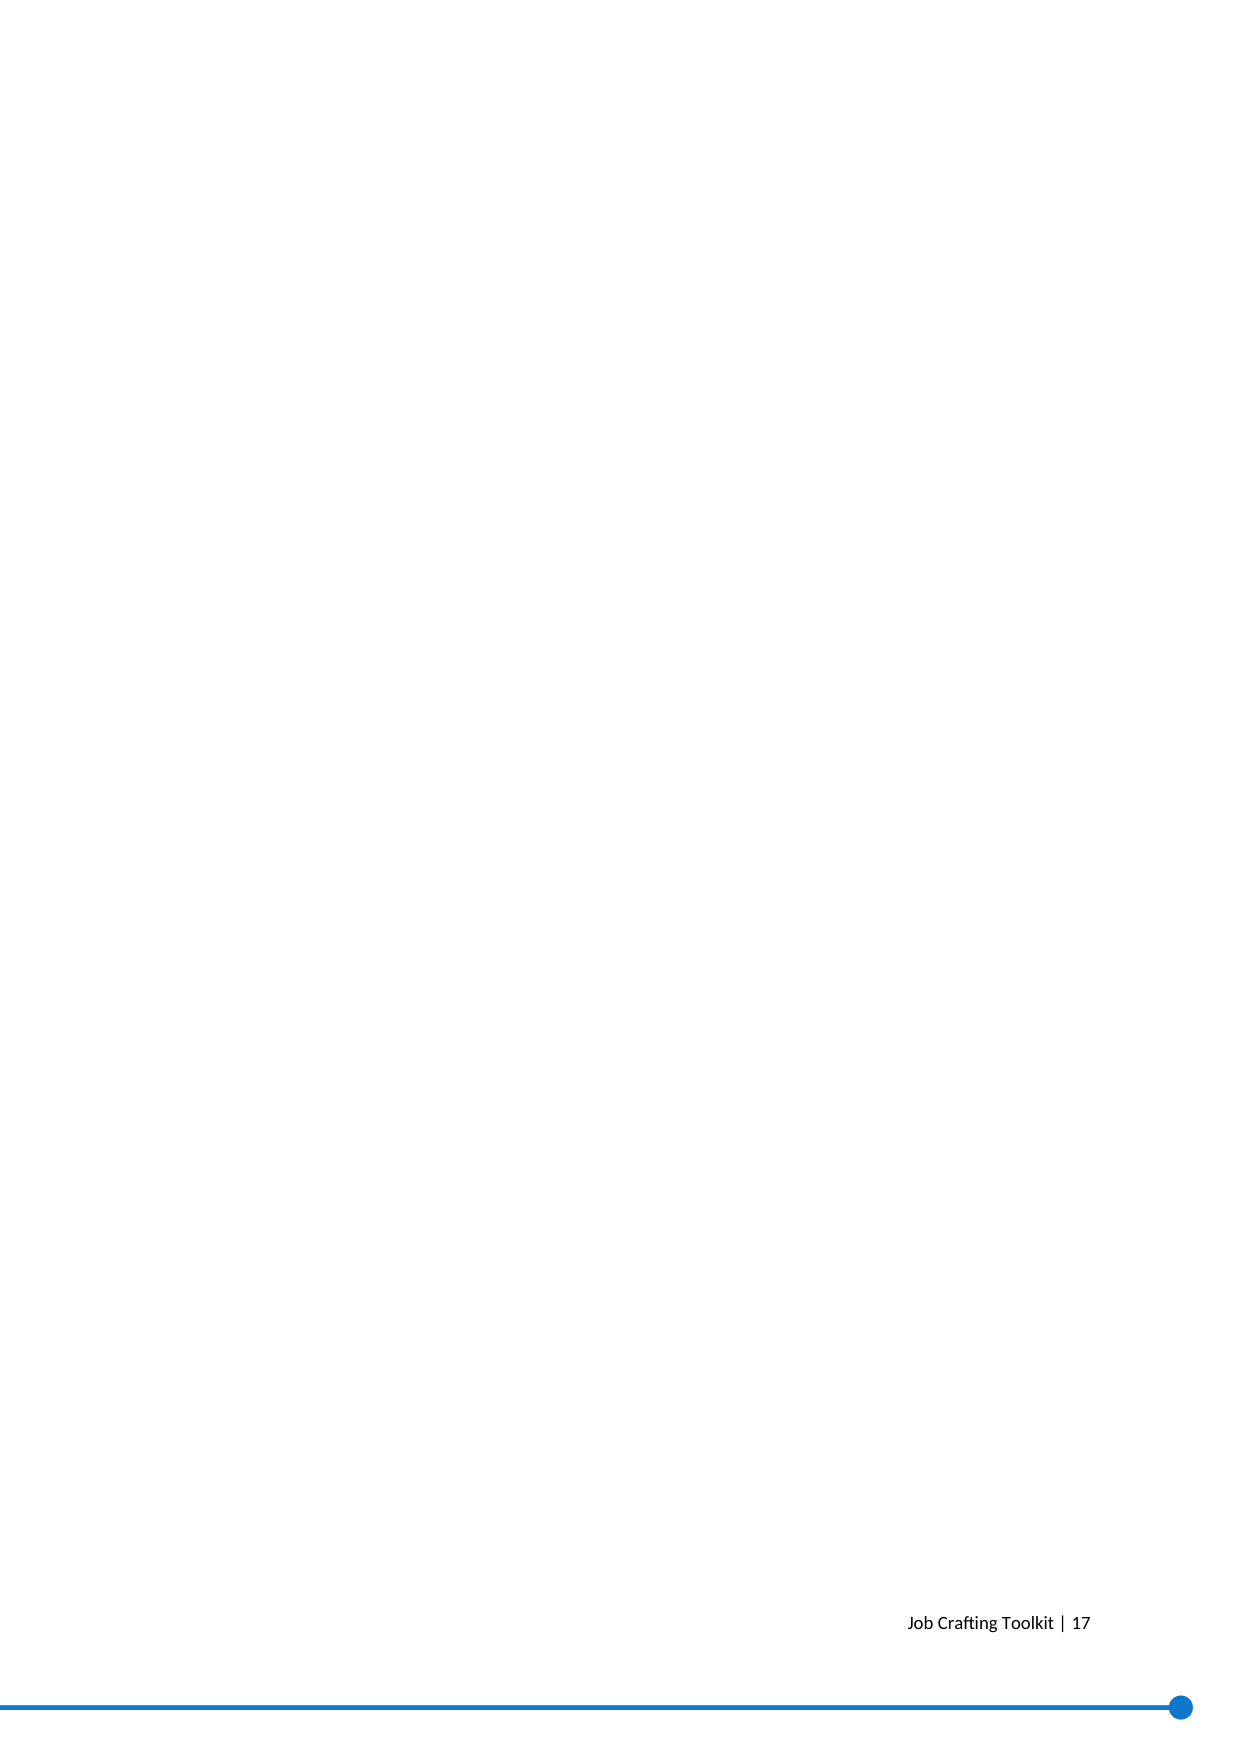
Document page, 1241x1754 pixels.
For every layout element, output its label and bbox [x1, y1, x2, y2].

picture [0, 1683, 1241, 1754]
